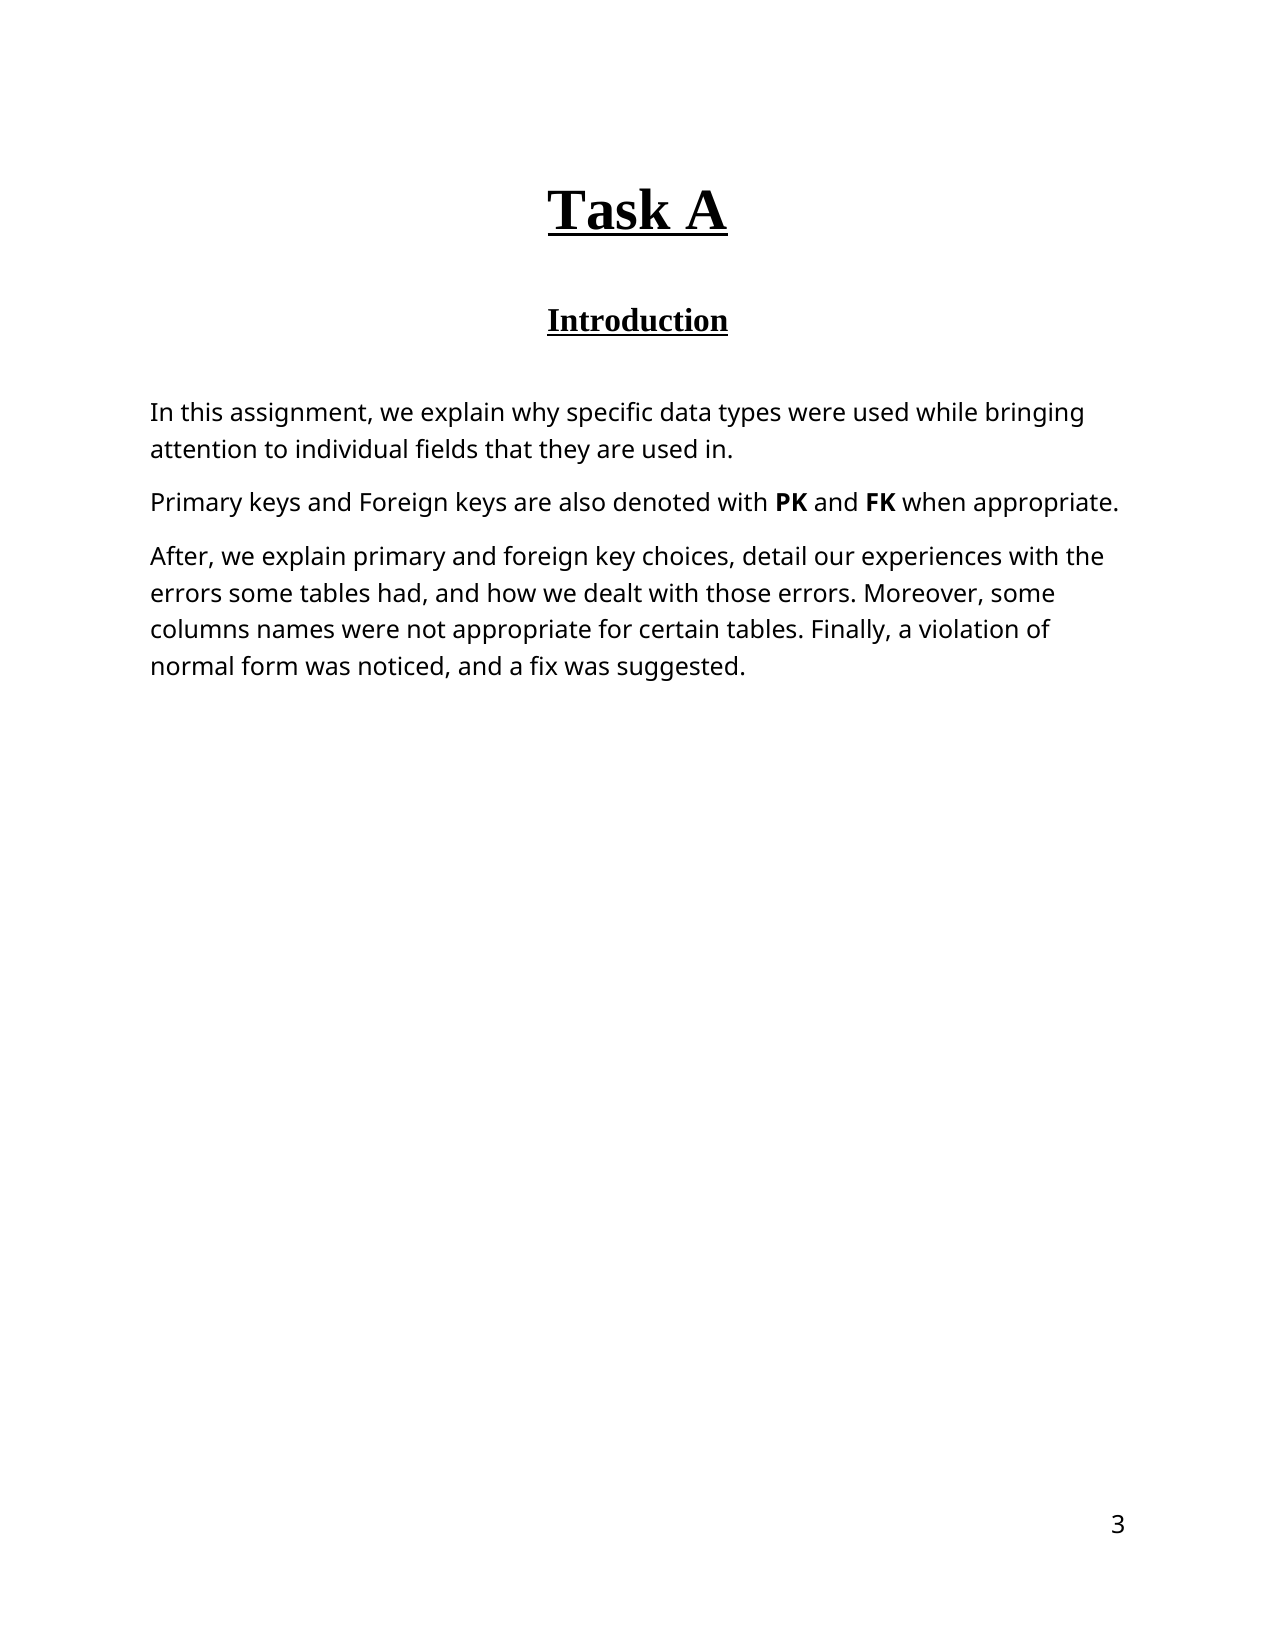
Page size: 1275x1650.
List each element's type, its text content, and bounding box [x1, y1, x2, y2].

text After, we explain primary and foreign key choices, detail our experiences with the errors some tables had, and how we dealt with those errors. Moreover, some columns names were not appropriate for certain tables. Finally, a violation of normal form was noticed, and a fix was suggested. [150, 538, 1125, 683]
subtitle Introduction [150, 301, 1125, 339]
text In this assignment, we explain why specific data types were used while bringing attention to individual fields that they are used in. [150, 358, 1125, 466]
text Primary keys and Foreign keys are also denoted with PK and FK when appropriate. [150, 485, 1125, 519]
subtitle Task A [150, 175, 1125, 242]
